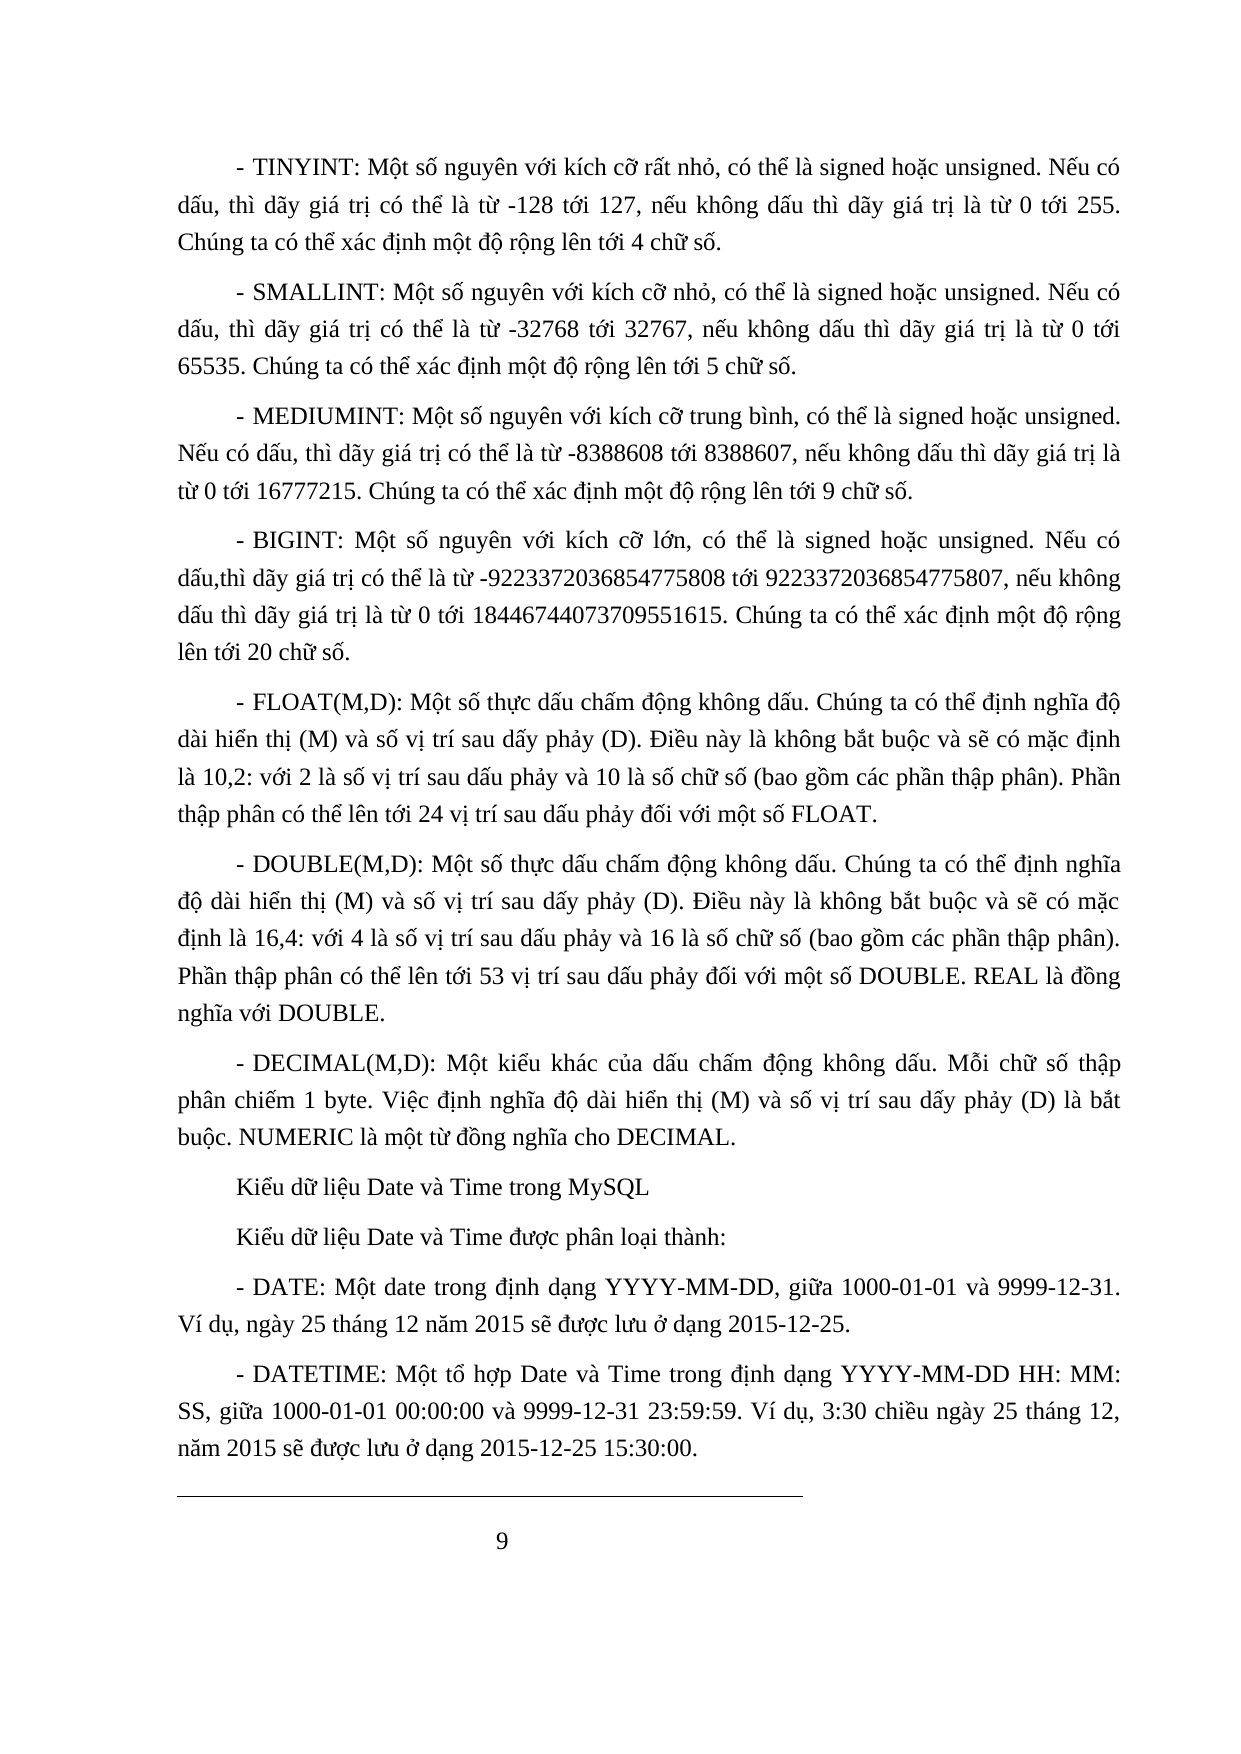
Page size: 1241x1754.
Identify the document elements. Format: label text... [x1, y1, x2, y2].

text - FLOAT(M,D): Một số thực dấu chấm động không dấu. Chúng ta có thể định nghĩa độ dài hiển thị (M) và số vị trí sau dấy phảy (D). Điều này là không bắt buộc và sẽ có mặc định là 10,2: với 2 là số vị trí sau dấu phảy và 10 là số chữ số (bao gồm các phần thập phân). Phần thập phân có thể lên tới 24 vị trí sau dấu phảy đối với một số FLOAT. [177, 687, 1122, 828]
text - BIGINT: Một số nguyên với kích cỡ lớn, có thể là signed hoặc unsigned. Nếu có dấu,thì dãy giá trị có thể là từ -9223372036854775808 tới 9223372036854775807, nếu không dấu thì dãy giá trị là từ 0 tới 18446744073709551615. Chúng ta có thể xác định một độ rộng lên tới 20 chữ số. [177, 526, 1122, 666]
text Kiểu dữ liệu Date và Time được phân loại thành: [177, 1222, 1122, 1251]
text - MEDIUMINT: Một số nguyên với kích cỡ trung bình, có thể là signed hoặc unsigned. Nếu có dấu, thì dãy giá trị có thể là từ -8388608 tới 8388607, nếu không dấu thì dãy giá trị là từ 0 tới 16777215. Chúng ta có thể xác định một độ rộng lên tới 9 chữ số. [177, 401, 1122, 504]
text - SMALLINT: Một số nguyên với kích cỡ nhỏ, có thể là signed hoặc unsigned. Nếu có dấu, thì dãy giá trị có thể là từ -32768 tới 32767, nếu không dấu thì dãy giá trị là từ 0 tới 65535. Chúng ta có thể xác định một độ rộng lên tới 5 chữ số. [177, 277, 1122, 380]
text - TINYINT: Một số nguyên với kích cỡ rất nhỏ, có thể là signed hoặc unsigned. Nếu có dấu, thì dãy giá trị có thể là từ -128 tới 127, nếu không dấu thì dãy giá trị là từ 0 tới 255. Chúng ta có thể xác định một độ rộng lên tới 4 chữ số. [177, 152, 1122, 256]
text Kiểu dữ liệu Date và Time trong MySQL [177, 1172, 1122, 1201]
text - DATETIME: Một tổ hợp Date và Time trong định dạng YYYY-MM-DD HH: MM: SS, giữa 1000-01-01 00:00:00 và 9999-12-31 23:59:59. Ví dụ, 3:30 chiều ngày 25 tháng 12, năm 2015 sẽ được lưu ở dạng 2015-12-25 15:30:00. [177, 1359, 1122, 1462]
text - DATE: Một date trong định dạng YYYY-MM-DD, giữa 1000-01-01 và 9999-12-31. Ví dụ, ngày 25 tháng 12 năm 2015 sẽ được lưu ở dạng 2015-12-25. [177, 1272, 1122, 1338]
text - DOUBLE(M,D): Một số thực dấu chấm động không dấu. Chúng ta có thể định nghĩa độ dài hiển thị (M) và số vị trí sau dấy phảy (D). Điều này là không bắt buộc và sẽ có mặc định là 16,4: với 4 là số vị trí sau dấu phảy và 16 là số chữ số (bao gồm các phần thập phân). Phần thập phân có thể lên tới 53 vị trí sau dấu phảy đối với một số DOUBLE. REAL là đồng nghĩa với DOUBLE. [177, 849, 1122, 1027]
text - DECIMAL(M,D): Một kiểu khác của dấu chấm động không dấu. Mỗi chữ số thập phân chiếm 1 byte. Việc định nghĩa độ dài hiển thị (M) và số vị trí sau dấy phảy (D) là bắt buộc. NUMERIC là một từ đồng nghĩa cho DECIMAL. [177, 1048, 1122, 1151]
